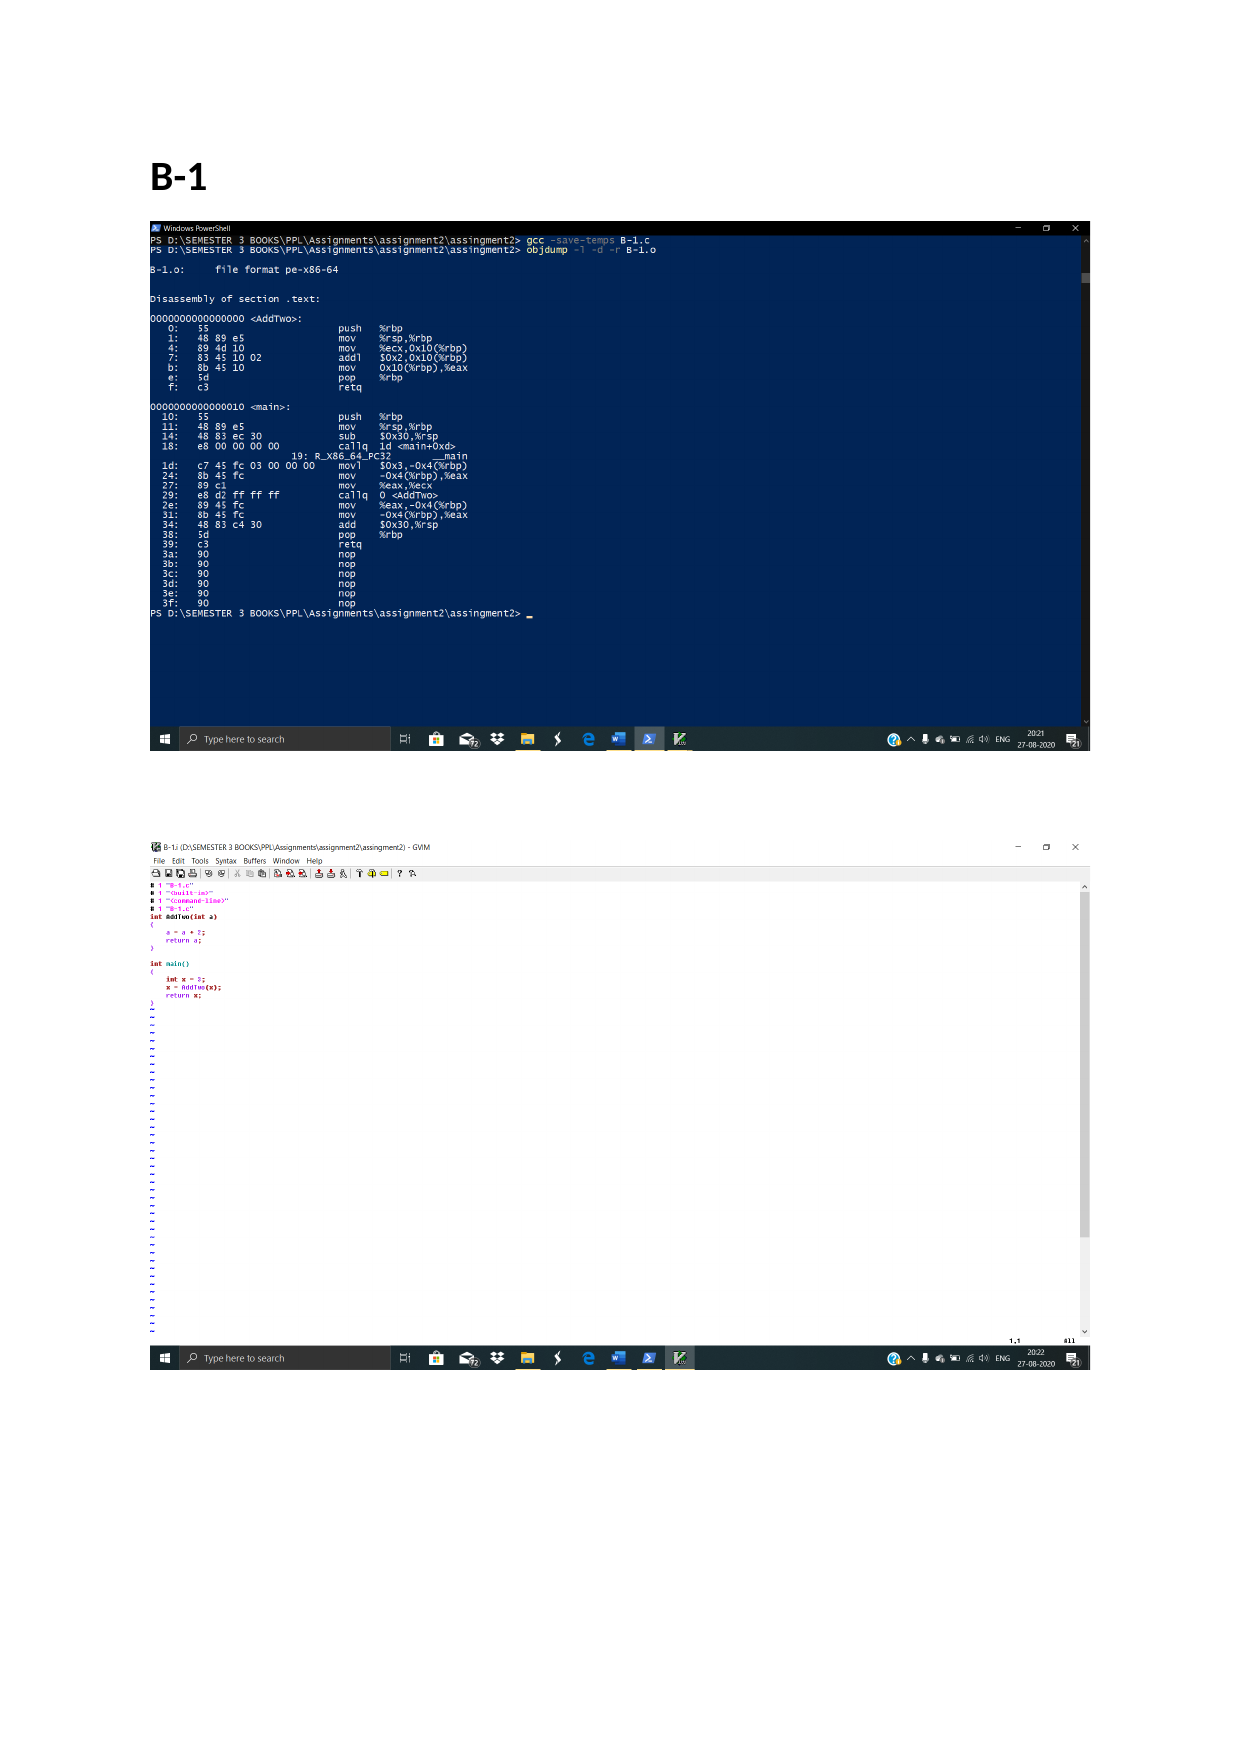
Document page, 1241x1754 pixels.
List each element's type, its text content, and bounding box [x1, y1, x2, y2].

picture [150, 221, 1091, 751]
picture [150, 840, 1091, 1370]
text B-1 [150, 150, 1090, 201]
